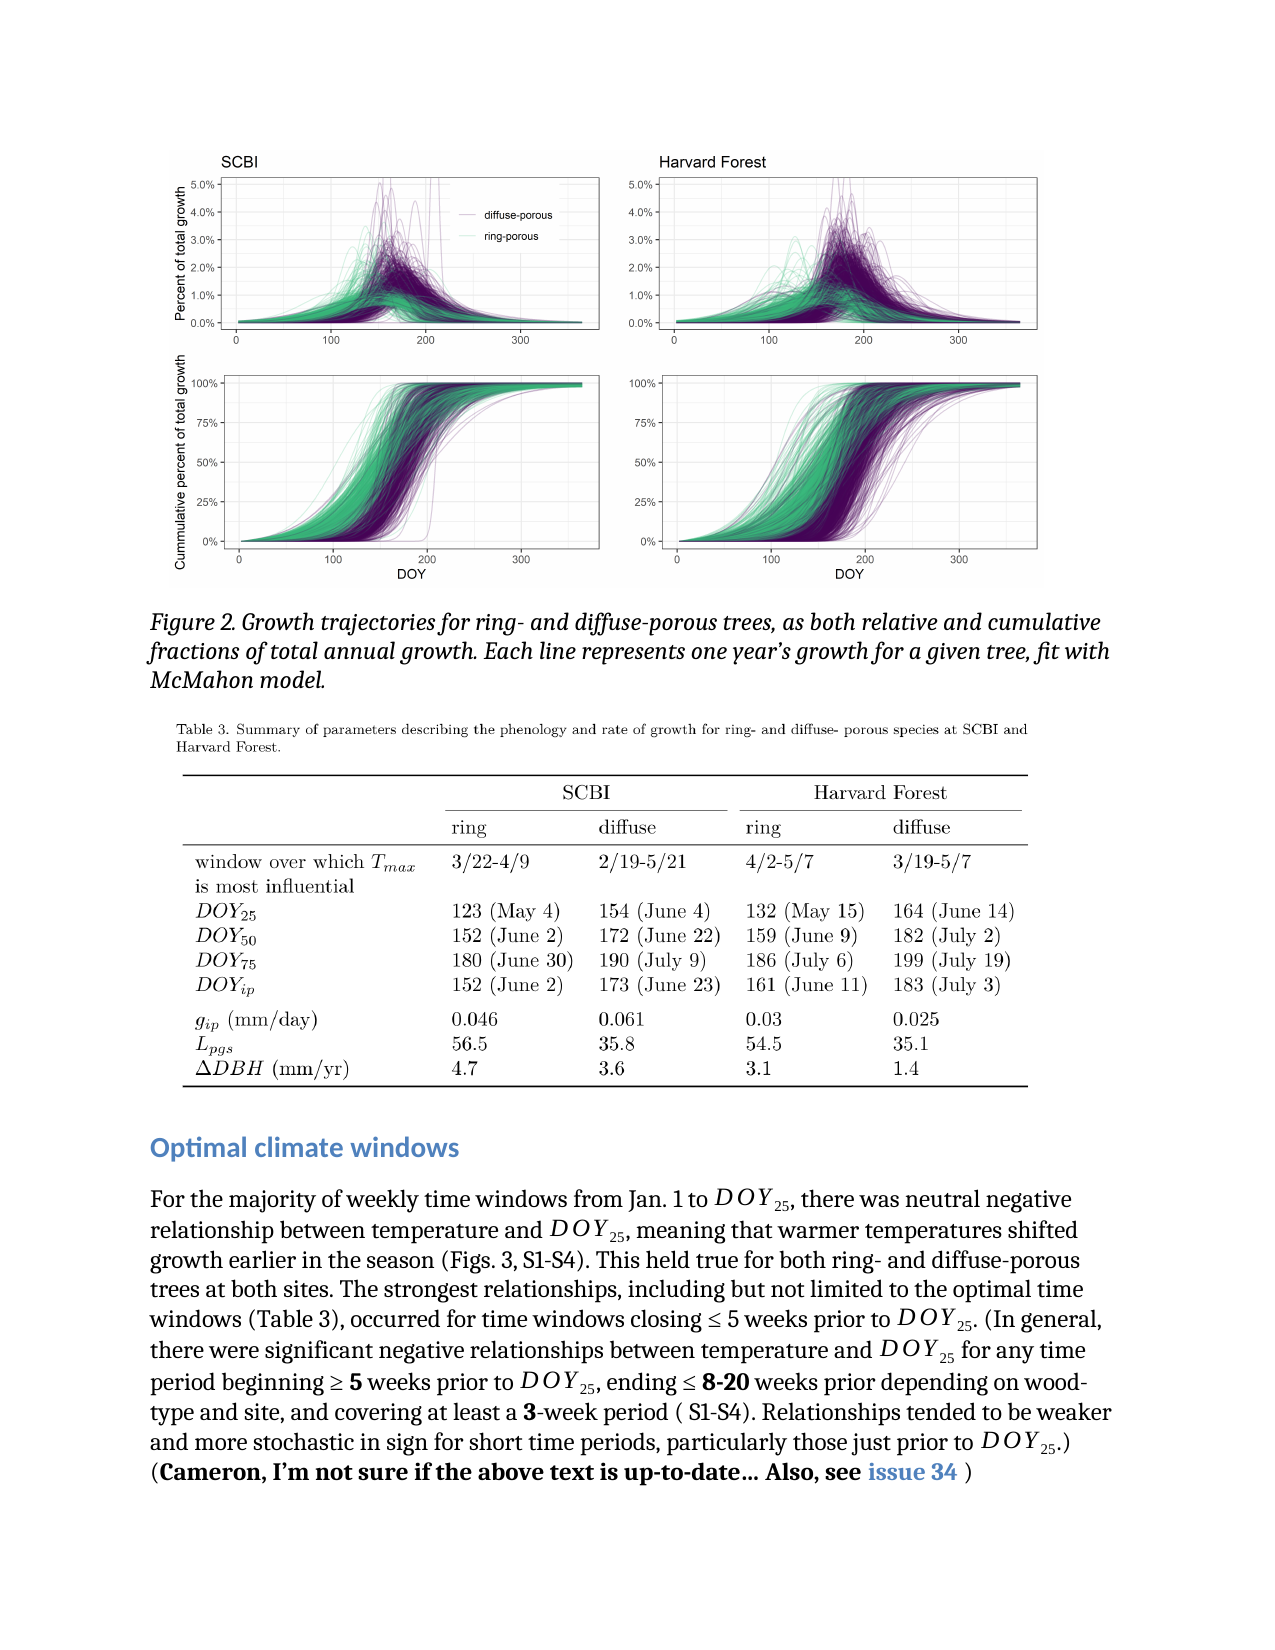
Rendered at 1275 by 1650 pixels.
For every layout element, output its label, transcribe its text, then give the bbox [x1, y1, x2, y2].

picture [168, 713, 1044, 1109]
subtitle Optimal climate windows [150, 1129, 1125, 1165]
text For the majority of weekly time windows from Jan. 1 to , there was neutral negative relationship between temperature and , meaning that warmer temperatures shifted growth earlier in the season (Figs. 3, S1-S4). This held true for both ring- and diffuse-porous trees at both sites. The strongest relationships, including but not limited to the optimal time windows (Table 3), occurred for time windows closing 5 weeks prior to . (In general, there were significant negative relationships between temperature and for any time period beginning 5 weeks prior to , ending 8-20 weeks prior depending on wood-type and site, and covering at least a 3-week period ( S1-S4). Relationships tended to be weaker and more stochastic in sign for short time periods, particularly those just prior to .) (Cameron, I’m not sure if the above text is up-to-date… Also, see issue 34 ) [150, 1183, 1125, 1487]
picture [168, 150, 1044, 588]
text Figure 2. Growth trajectories for ring- and diffuse-porous trees, as both relative and cumulative fractions of total annual growth. Each line represents one year’s growth for a given tree, fit with McMahon model. [150, 608, 1125, 694]
